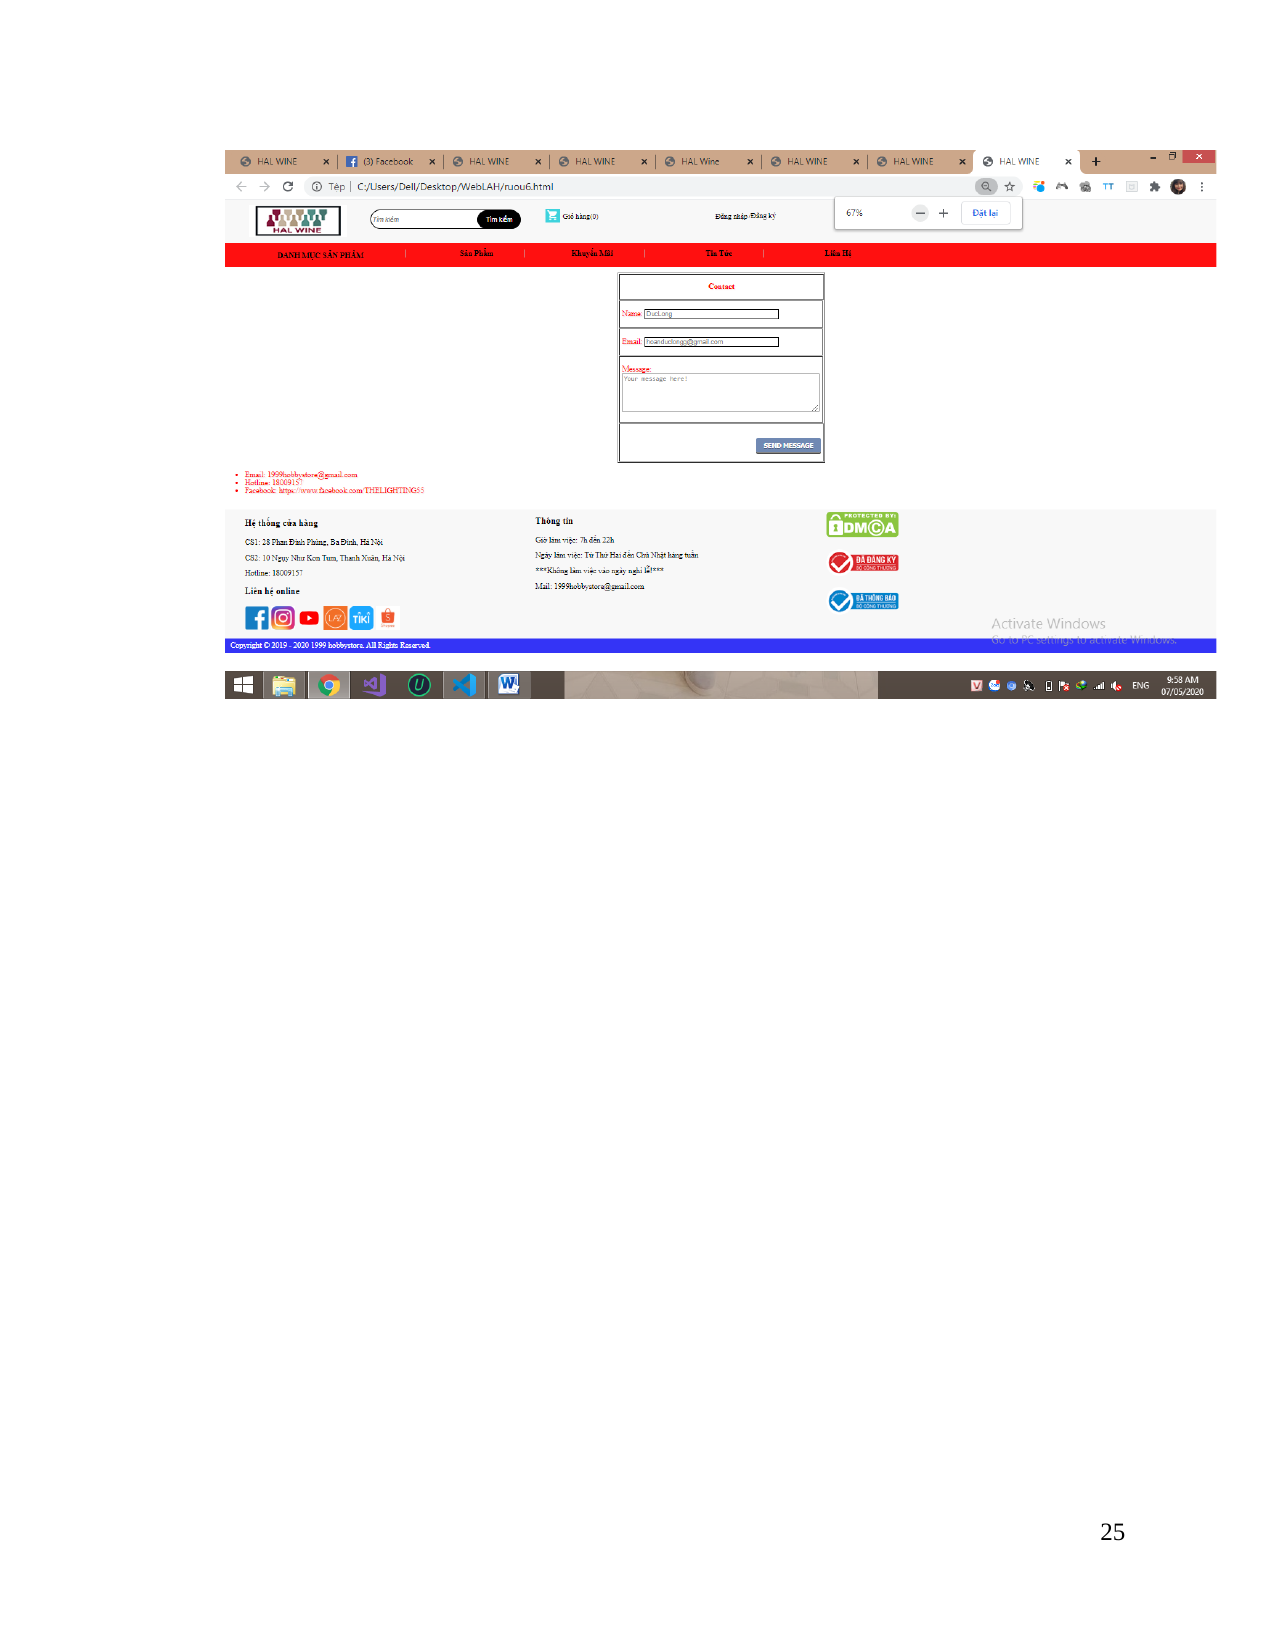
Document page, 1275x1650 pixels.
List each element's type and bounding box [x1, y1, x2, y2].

picture [225, 150, 1217, 699]
